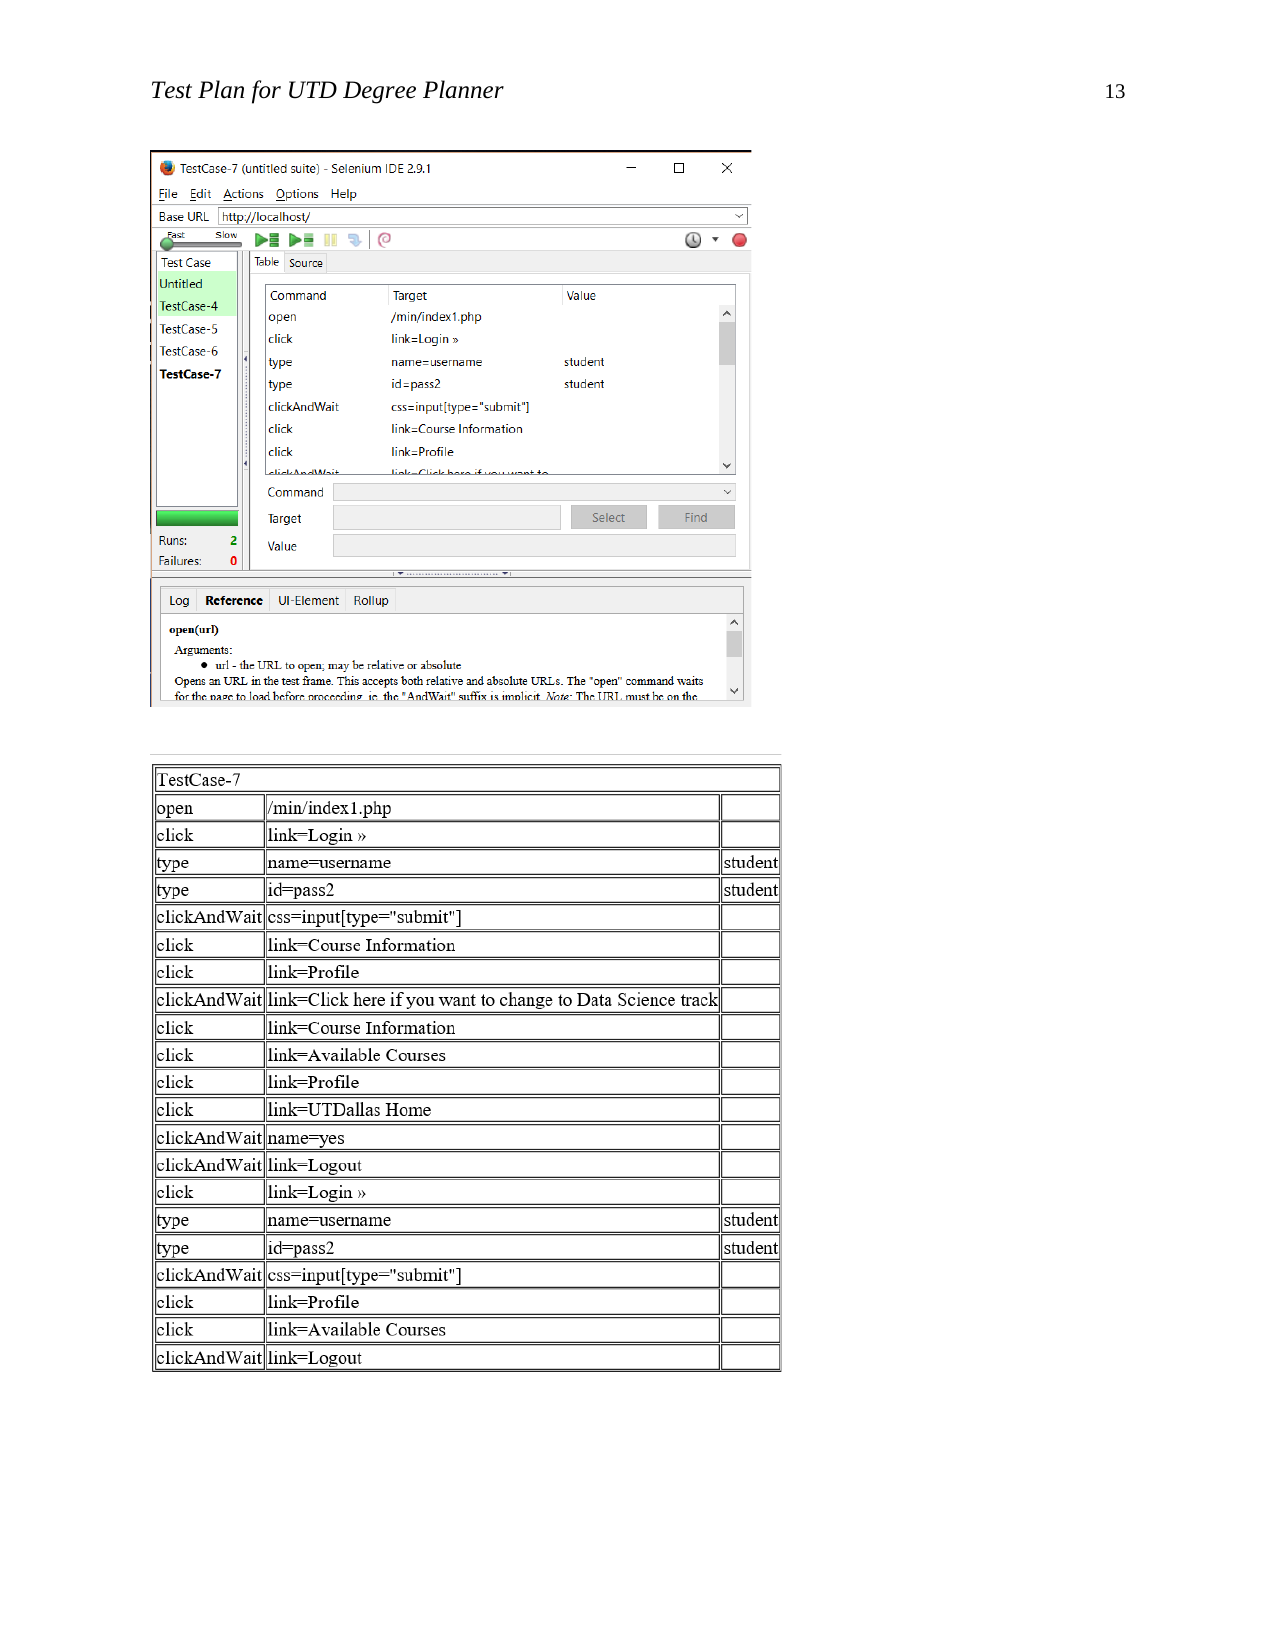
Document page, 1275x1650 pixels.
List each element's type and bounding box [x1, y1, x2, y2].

picture [150, 754, 782, 1374]
picture [150, 150, 752, 707]
